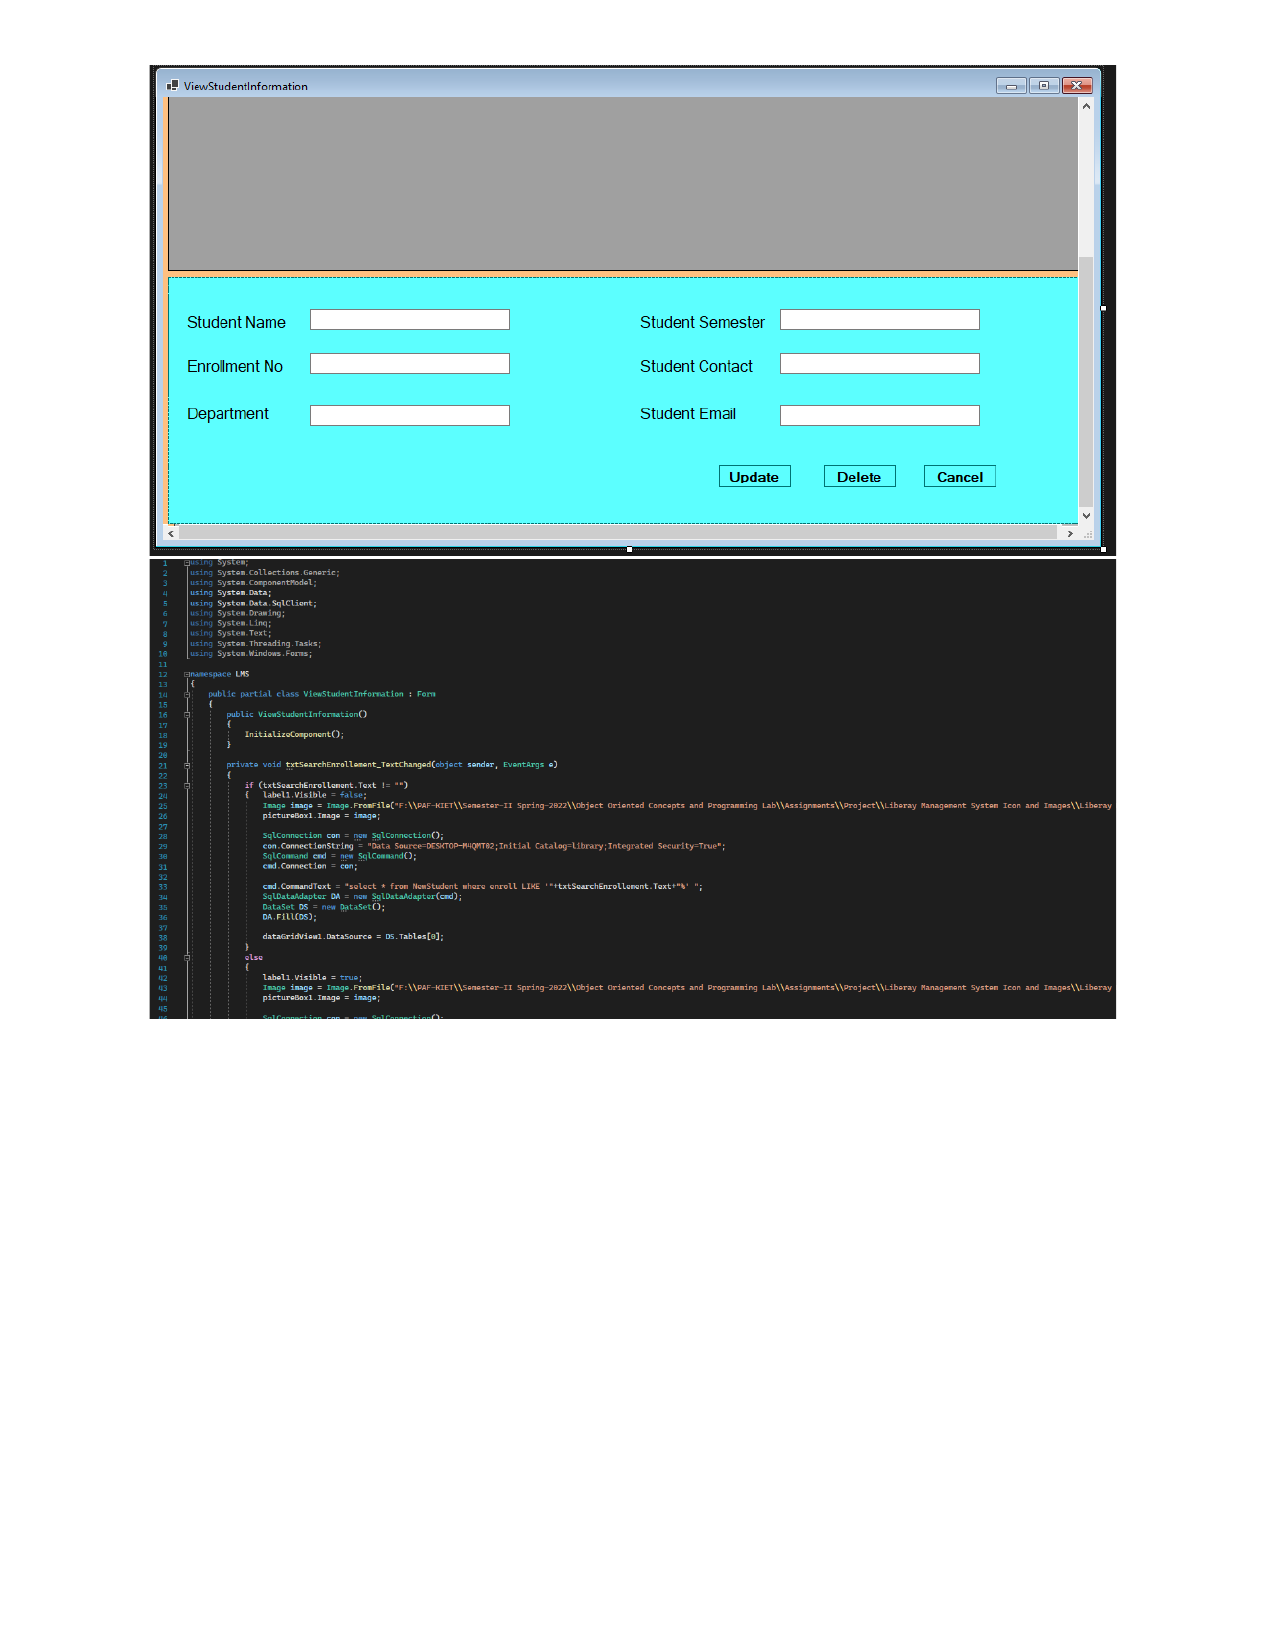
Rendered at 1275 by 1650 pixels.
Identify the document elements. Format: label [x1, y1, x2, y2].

picture [149, 559, 1117, 1019]
picture [149, 65, 1117, 556]
